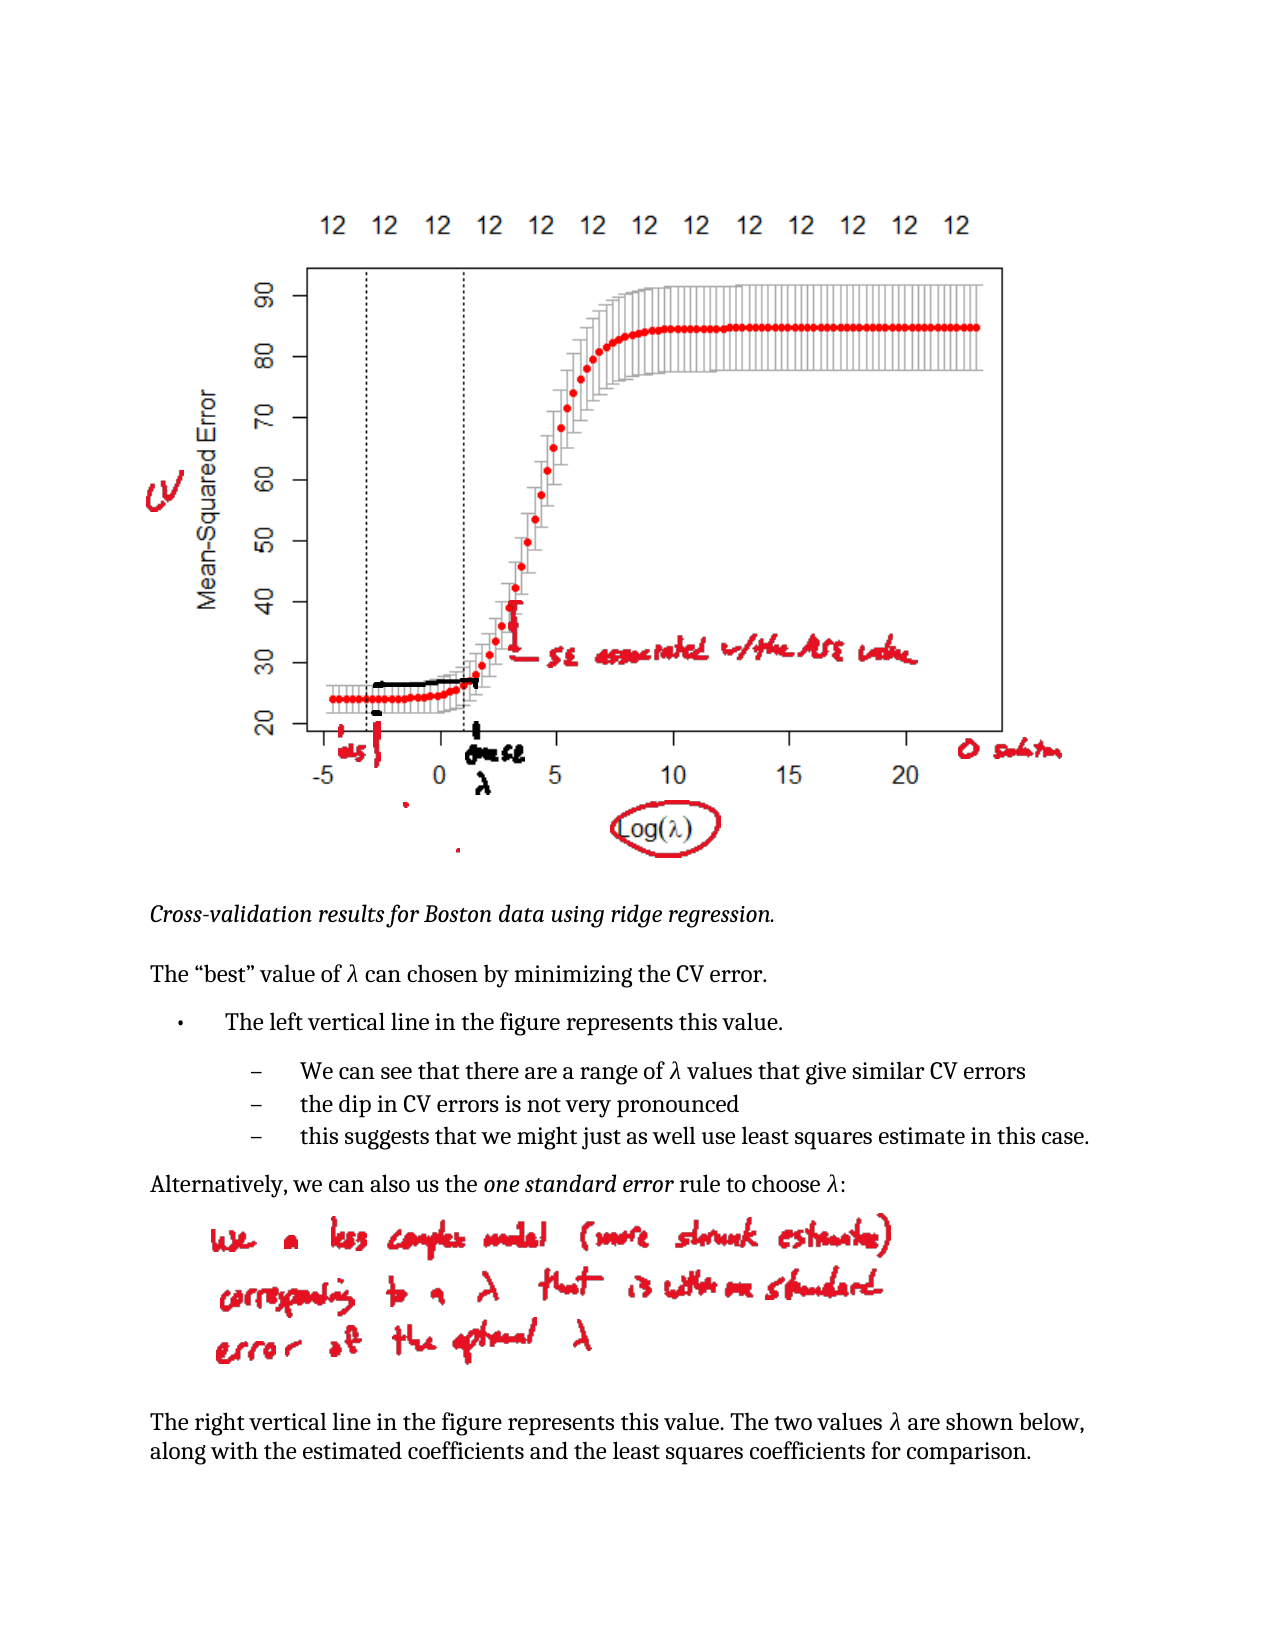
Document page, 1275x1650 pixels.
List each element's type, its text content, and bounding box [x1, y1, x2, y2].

table_header Cross-validation results for Boston data using ridge regression. [139, 150, 1114, 941]
text Alternatively, we can also us the one standard error rule to choose : [150, 1169, 1125, 1198]
picture [573, 1319, 592, 1351]
picture [331, 1216, 367, 1251]
picture [146, 470, 184, 512]
list the dip in CV errors is not very pronounced [250, 1089, 1125, 1118]
picture [211, 1229, 257, 1252]
picture [216, 1341, 276, 1364]
list The left vertical line in the figure represents this value. [175, 1007, 1125, 1036]
picture [386, 1217, 758, 1307]
text The right vertical line in the figure represents this value. The two values are shown below, along with the estimated coefficients and the least squares coefficients for comparison. [150, 1408, 1125, 1466]
picture [765, 1213, 891, 1300]
picture [284, 1235, 298, 1249]
picture [220, 1278, 355, 1318]
picture [285, 1325, 362, 1357]
picture [188, 150, 1064, 880]
list this suggests that we might just as well use least squares estimate in this case. [250, 1122, 1125, 1151]
text The “best” value of can chosen by minimizing the CV error. [150, 960, 1125, 989]
list We can see that there are a range of values that give similar CV errors [250, 1057, 1125, 1086]
picture [392, 1317, 537, 1365]
